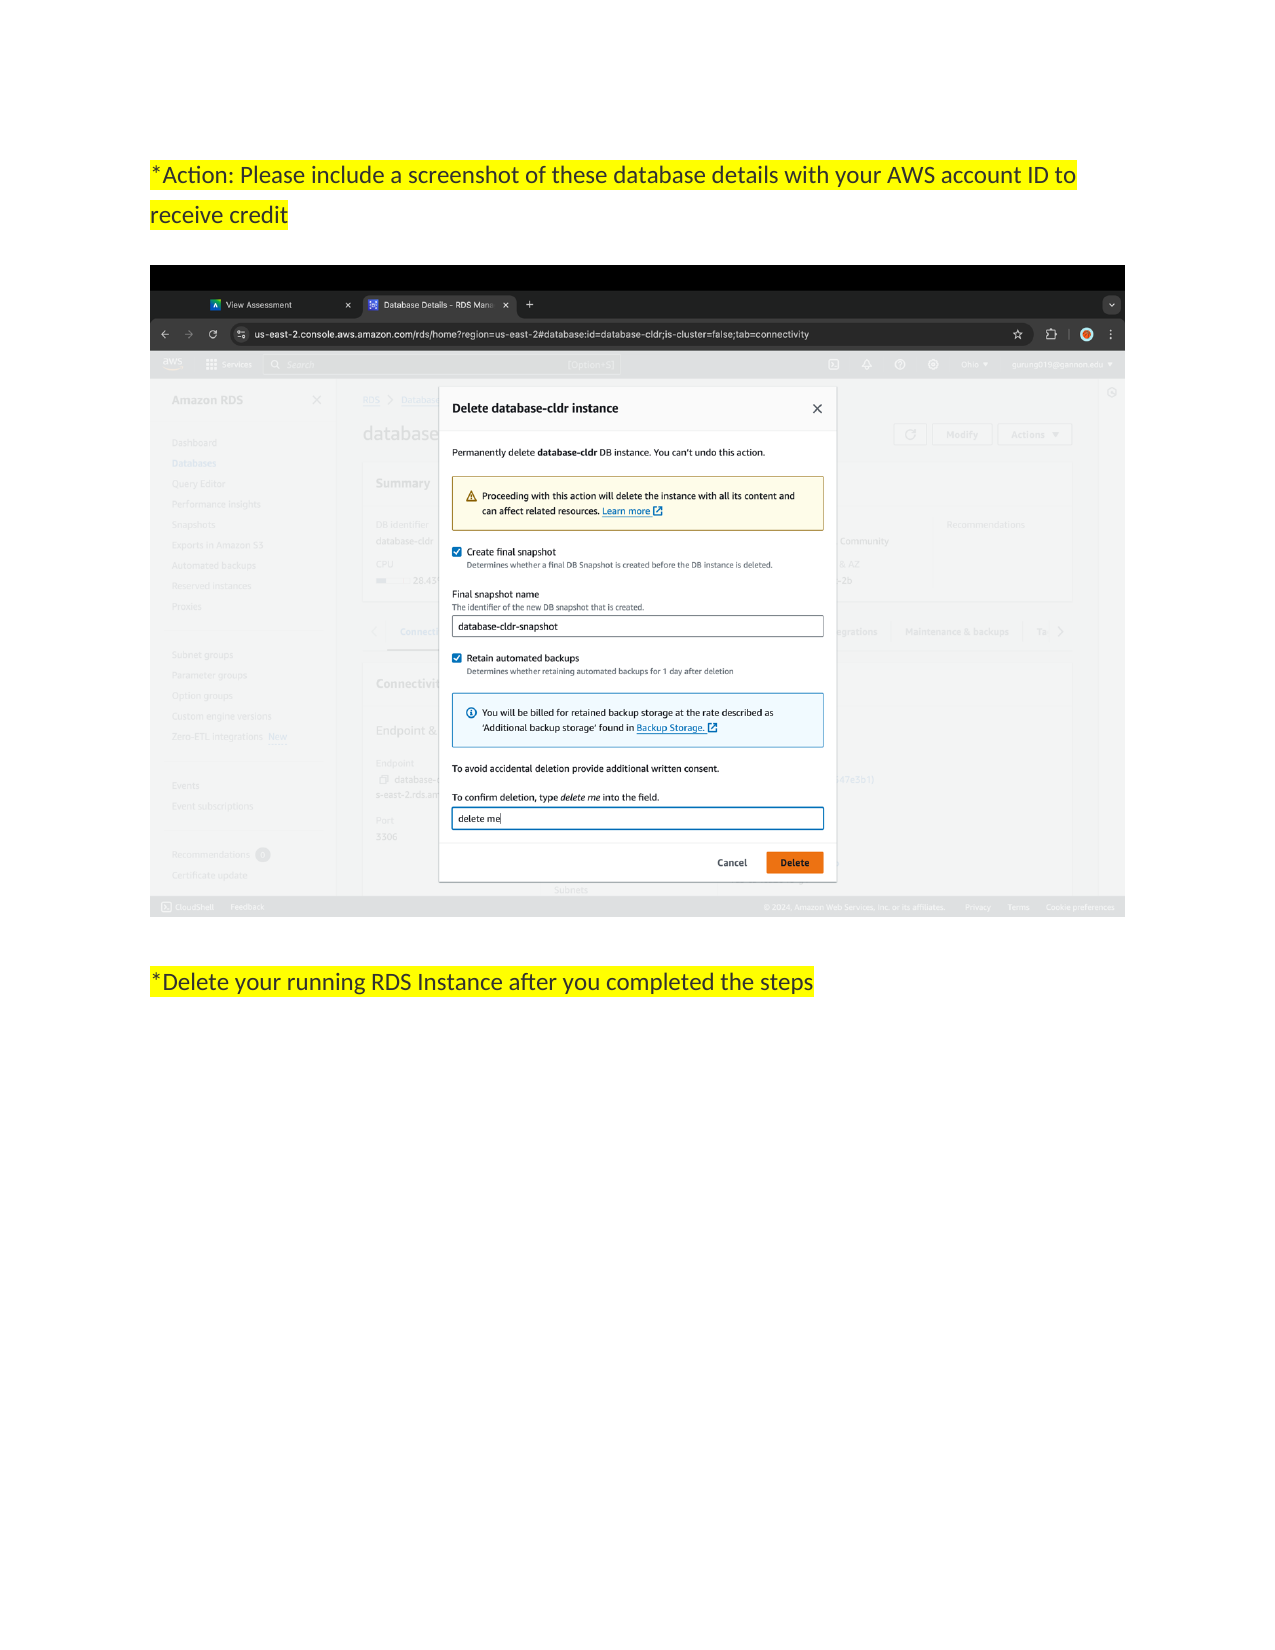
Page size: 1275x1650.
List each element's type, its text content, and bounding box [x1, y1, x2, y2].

text *Action: Please include a screenshot of these database details with your AWS account ID to receive credit [150, 150, 1125, 230]
picture [150, 265, 1125, 917]
text *Delete your running RDS Instance after you completed the steps [150, 917, 1125, 997]
